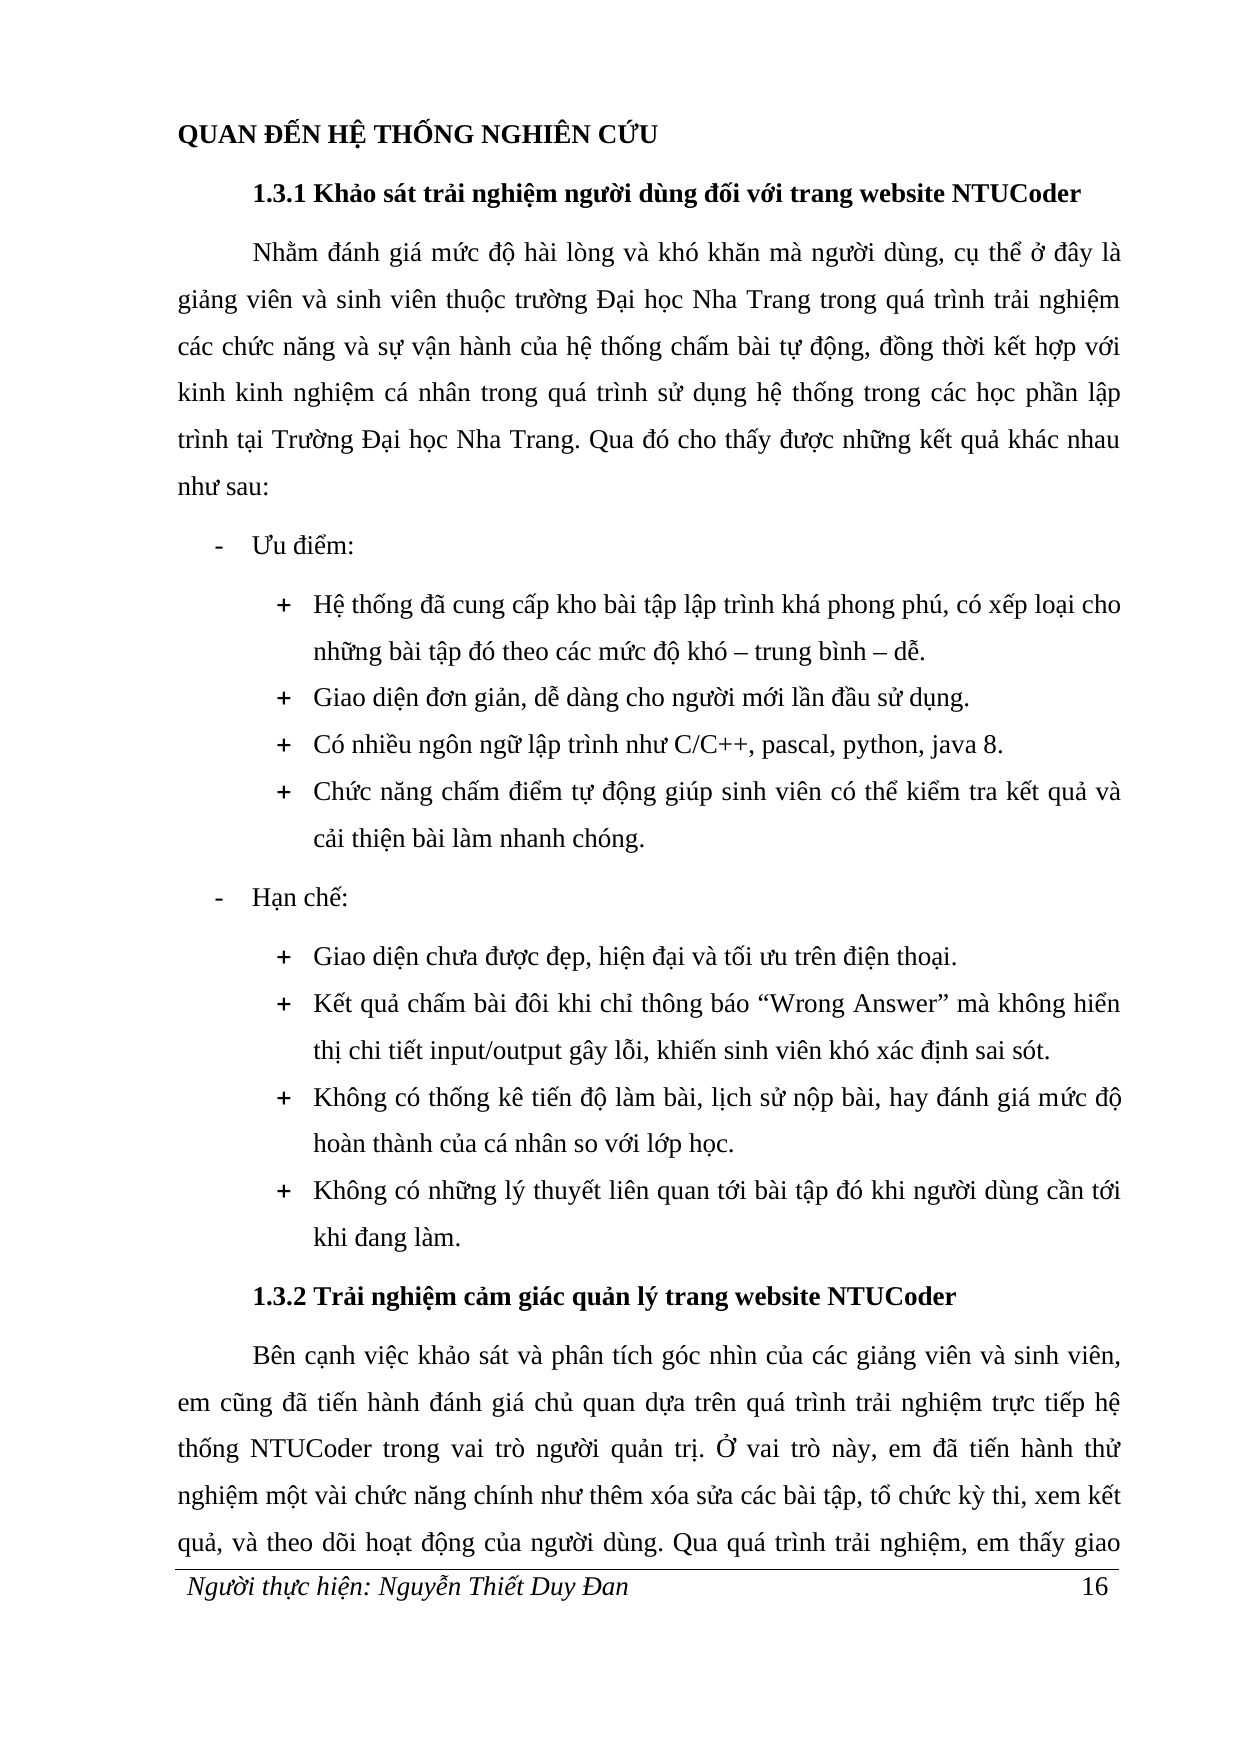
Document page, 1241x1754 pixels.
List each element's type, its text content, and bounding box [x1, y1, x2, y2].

list Hệ thống đã cung cấp kho bài tập lập trình khá phong phú, có xếp loại cho những bài tập đó theo các mức độ khó – trung bình – dễ. [276, 588, 1122, 666]
text Trải nghiệm cảm giác quản lý trang website NTUCoder [177, 1280, 1122, 1311]
list Không có những lý thuyết liên quan tới bài tập đó khi người dùng cần tới khi đang làm. [276, 1174, 1122, 1252]
list Giao diện đơn giản, dễ dàng cho người mới lần đầu sử dụng. [276, 682, 1122, 713]
list Ưu điểm: [214, 529, 1122, 560]
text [177, 118, 1122, 149]
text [177, 1339, 1122, 1557]
list Hạn chế: [214, 881, 1122, 912]
list Chức năng chấm điểm tự động giúp sinh viên có thể kiểm tra kết quả và cải thiện bài làm nhanh chóng. [276, 775, 1122, 853]
list Giao diện chưa được đẹp, hiện đại và tối ưu trên điện thoại. [276, 940, 1122, 972]
list Có nhiều ngôn ngữ lập trình như C/C++, pascal, python, java 8. [276, 728, 1122, 760]
text Nhằm đánh giá mức độ hài lòng và khó khăn mà người dùng, cụ thể ở đây là giảng viên và sinh viên thuộc trường Đại học Nha Trang trong quá trình trải nghiệm các chức năng và sự vận hành của hệ thống chấm bài tự động, đồng thời kết hợp với kinh kinh nghiệm cá nhân trong quá trình sử dụng hệ thống trong các học phần lập trình tại Trường Đại học Nha Trang. Qua đó cho thấy được những kết quả khác nhau như sau: [177, 236, 1122, 501]
list Không có thống kê tiến độ làm bài, lịch sử nộp bài, hay đánh giá mức độ hoàn thành của cá nhân so với lớp học. [276, 1081, 1122, 1159]
text Khảo sát trải nghiệm người dùng đối với trang website NTUCoder [177, 177, 1122, 208]
list Kết quả chấm bài đôi khi chỉ thông báo “Wrong Answer” mà không hiển thị chi tiết input/output gây lỗi, khiến sinh viên khó xác định sai sót. [276, 987, 1122, 1065]
